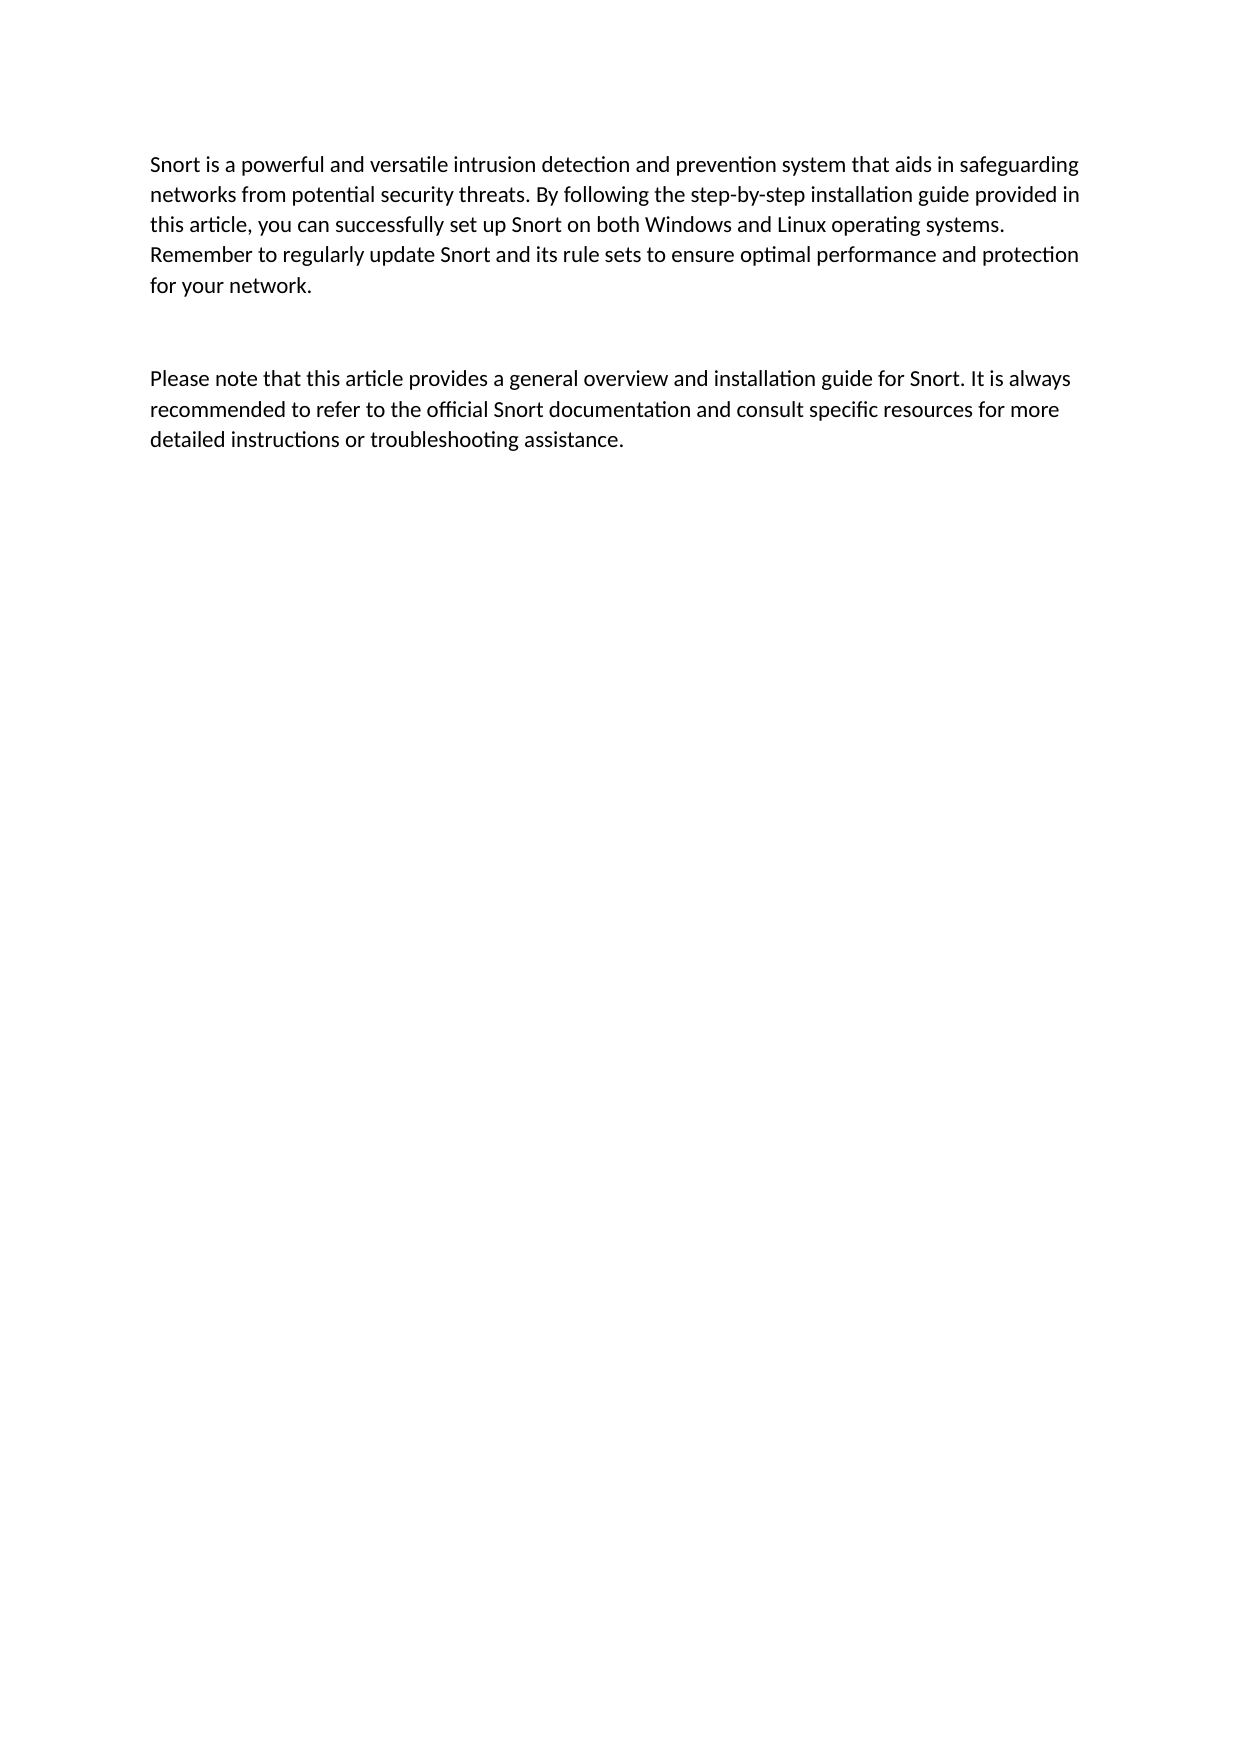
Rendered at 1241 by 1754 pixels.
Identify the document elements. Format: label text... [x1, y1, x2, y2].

text Snort is a powerful and versatile intrusion detection and prevention system that aids in safeguarding networks from potential security threats. By following the step-by-step installation guide provided in this article, you can successfully set up Snort on both Windows and Linux operating systems. Remember to regularly update Snort and its rule sets to ensure optimal performance and protection for your network. [150, 150, 1090, 299]
text Please note that this article provides a general overview and installation guide for Snort. It is always recommended to refer to the official Snort documentation and consult specific resources for more detailed instructions or troubleshooting assistance. [150, 364, 1090, 453]
